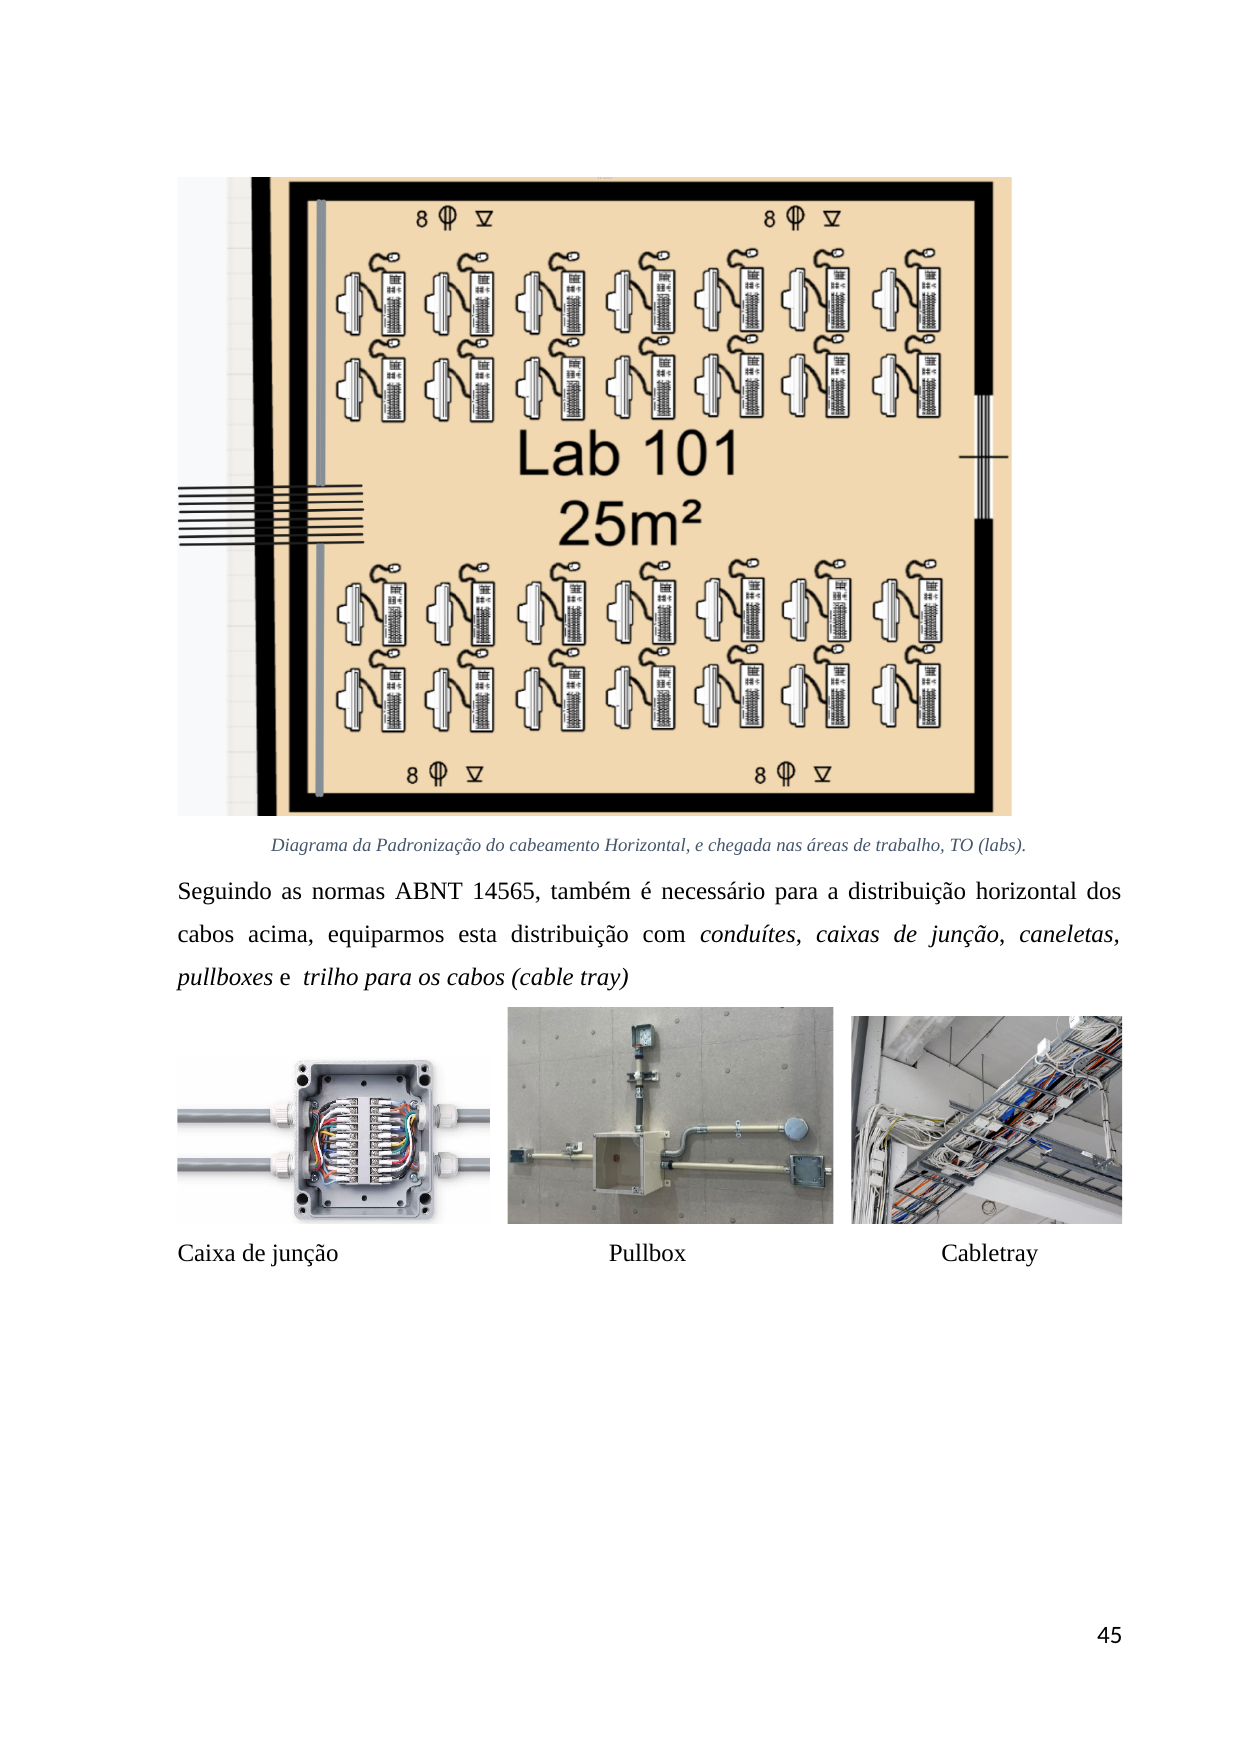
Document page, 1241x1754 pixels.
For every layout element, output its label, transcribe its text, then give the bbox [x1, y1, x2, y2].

text Seguindo as normas ABNT 14565, também é necessário para a distribuição horizontal dos cabos acima, equiparmos esta distribuição com conduítes, caixas de junção, caneletas, pullboxes e trilho para os cabos (cable tray) [177, 876, 1122, 991]
picture [177, 177, 1013, 816]
picture [177, 1055, 490, 1224]
text Diagrama da Padronização do cabeamento Horizontal, e chegada nas áreas de trabalho, TO (labs). [177, 833, 1122, 855]
picture [851, 1016, 1123, 1224]
picture [507, 1007, 834, 1224]
